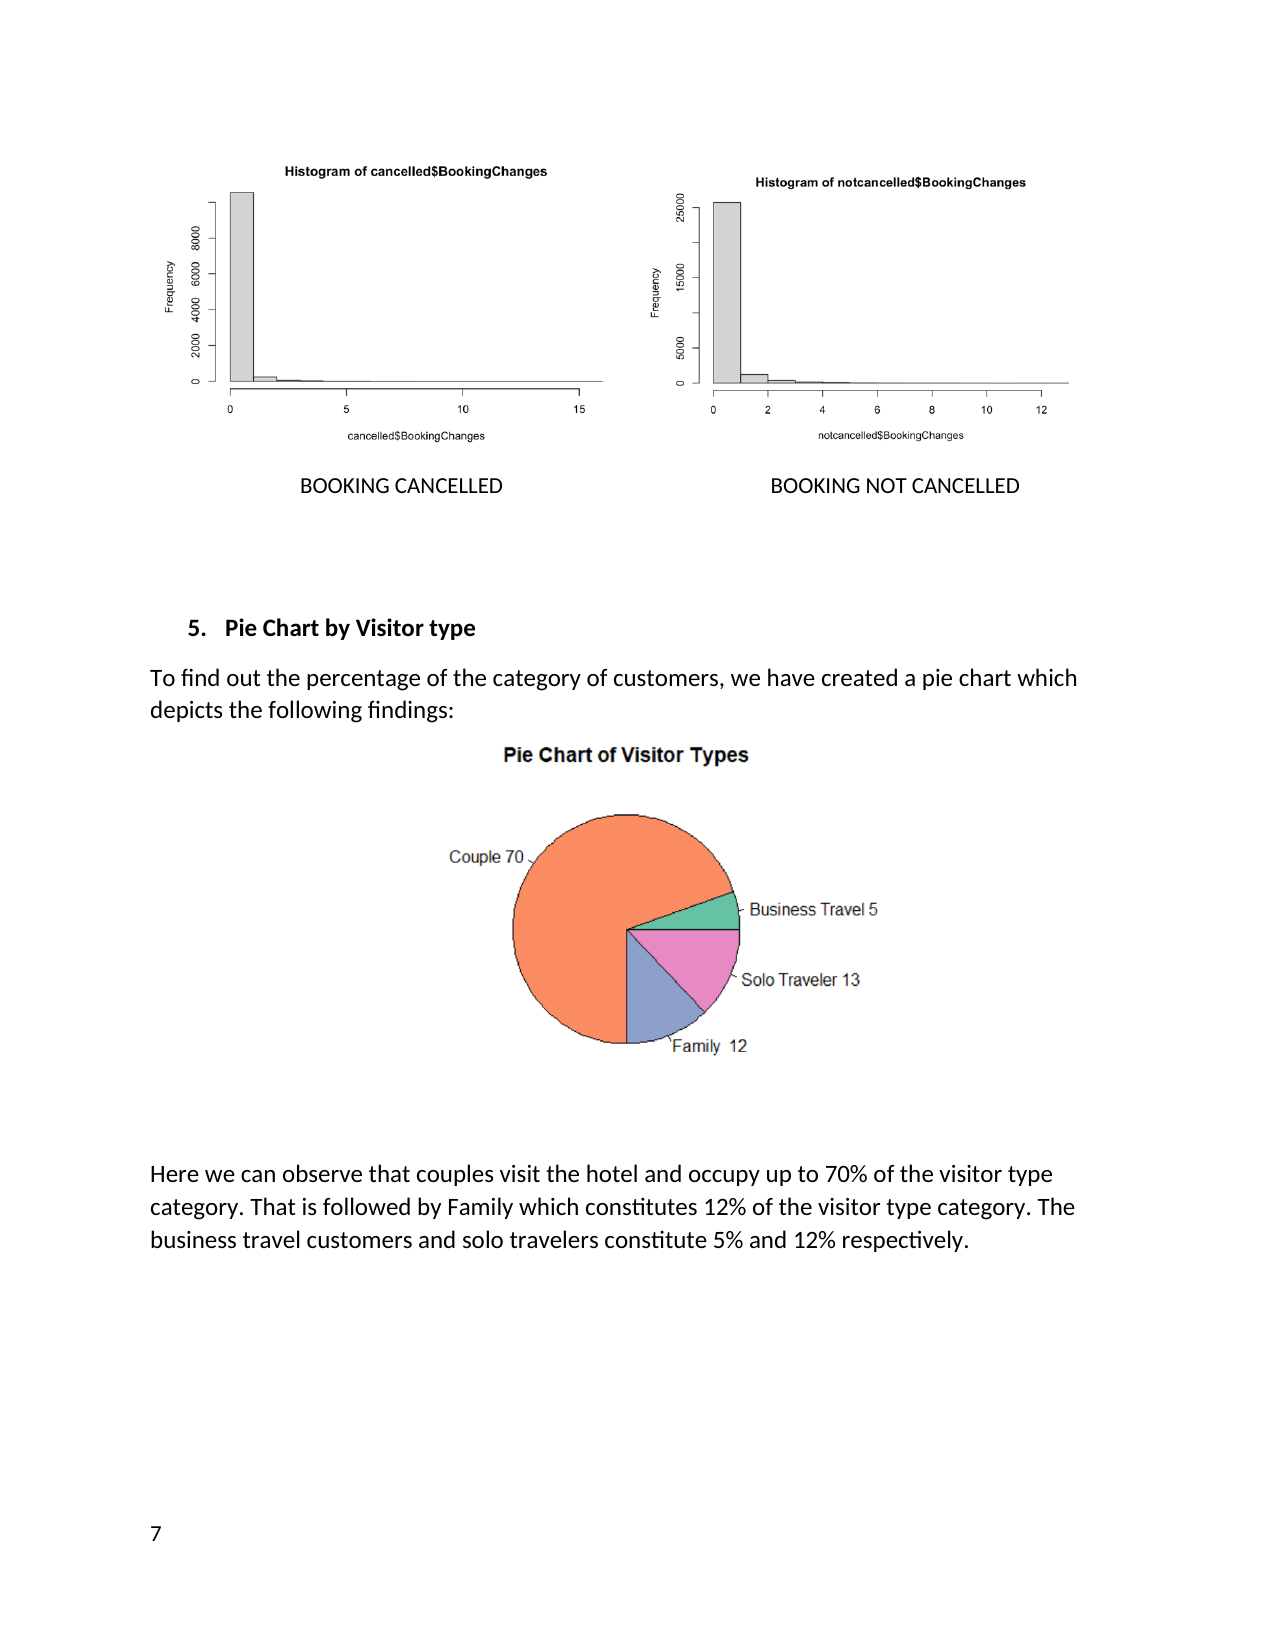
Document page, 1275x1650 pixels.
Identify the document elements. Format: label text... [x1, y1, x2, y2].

picture [321, 744, 954, 1140]
text Here we can observe that couples visit the hotel and occupy up to 70% of the visitor type category. That is followed by Family which constitutes 12% of the visitor type category. The business travel customers and solo travelers constitute 5% and 12% respectively. [150, 1158, 1125, 1255]
text BOOKING CANCELLED BOOKING NOT CANCELLED [225, 471, 1125, 499]
picture [159, 150, 1116, 453]
list Pie Chart by Visitor type [187, 612, 1125, 643]
text To find out the percentage of the category of customers, we have created a pie chart which depicts the following findings: [150, 662, 1125, 725]
